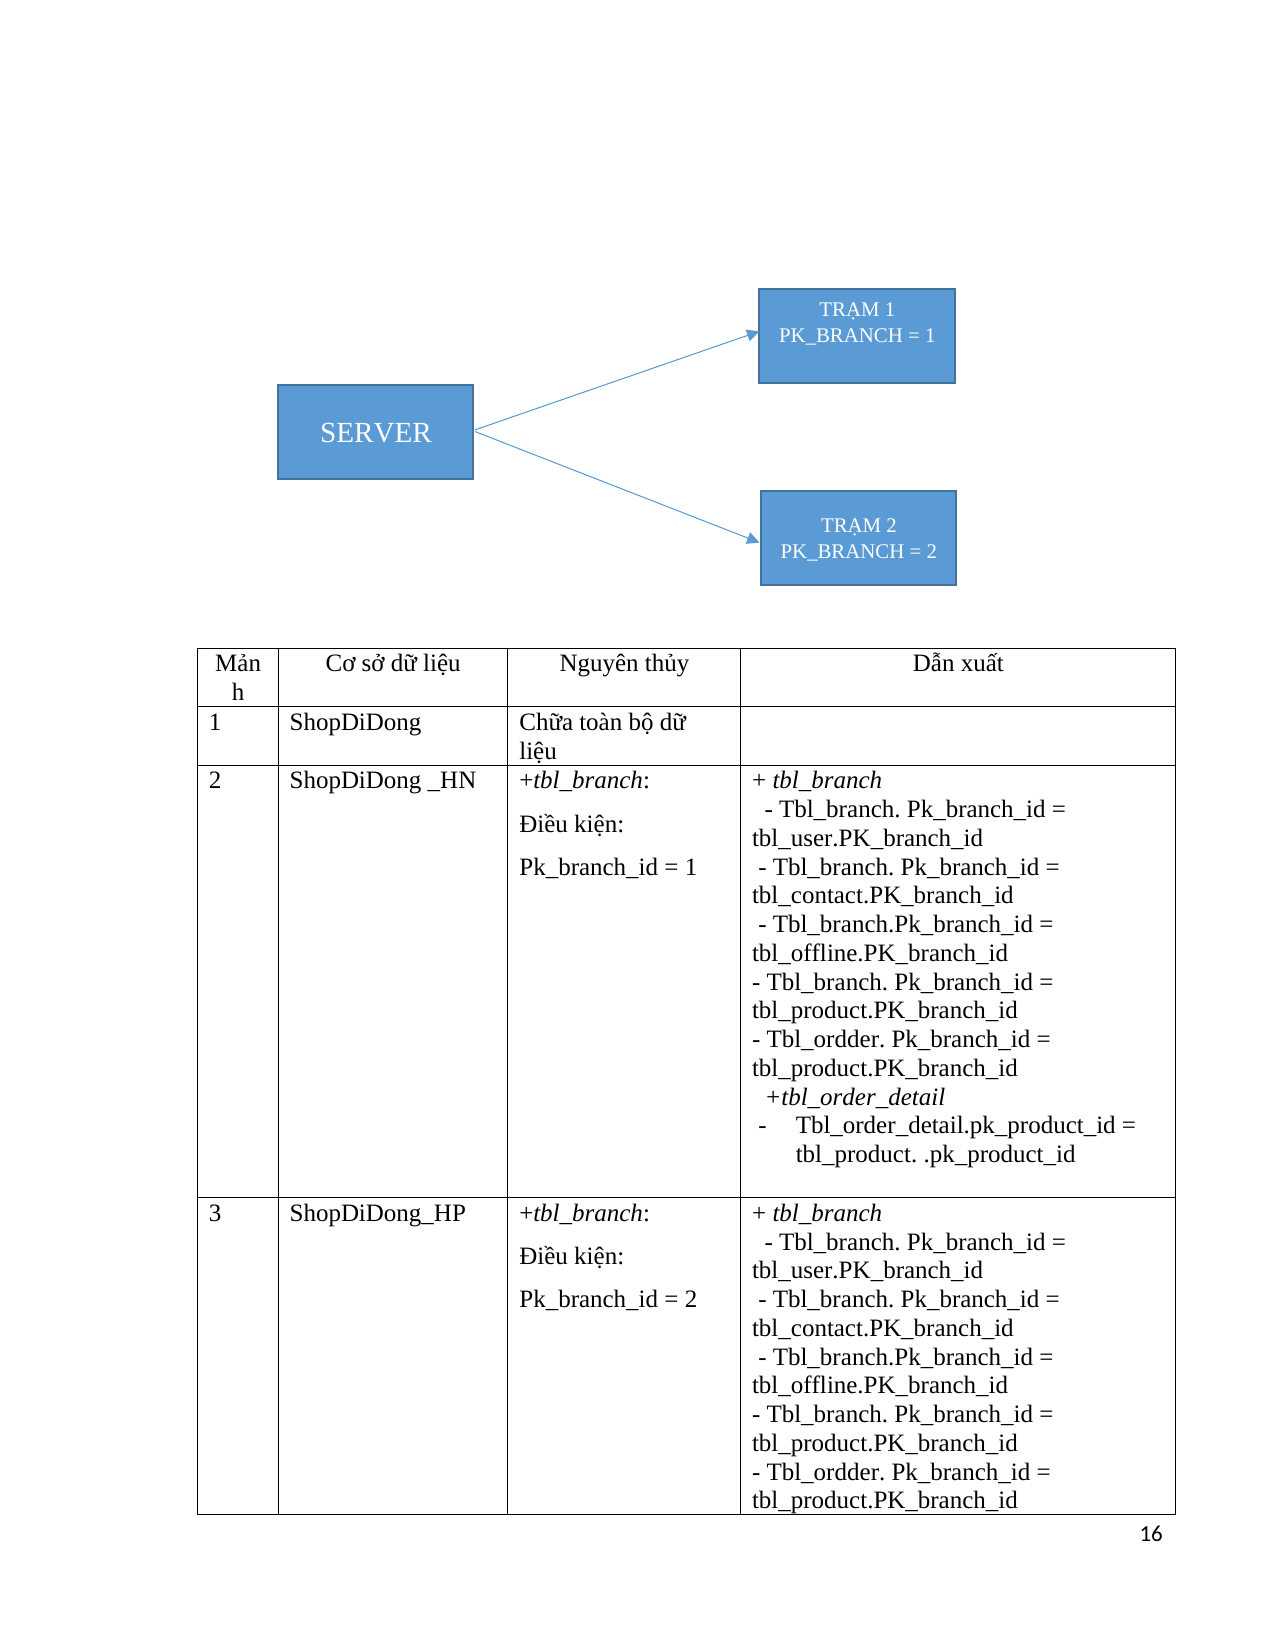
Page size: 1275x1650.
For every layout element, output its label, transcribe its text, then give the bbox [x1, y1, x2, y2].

table_cell 1 [198, 707, 278, 764]
table_header Cơ sở dữ liệu [279, 649, 507, 706]
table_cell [508, 1198, 740, 1514]
table_cell ShopDiDong_HP [279, 1198, 507, 1514]
table_cell 3 [198, 1198, 278, 1514]
table_cell Chữa toàn bộ dữ liệu [508, 707, 740, 764]
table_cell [741, 1198, 1175, 1514]
table_cell ShopDiDong _HN [279, 766, 507, 1197]
table_cell 2 [198, 766, 278, 1197]
table_header Dẫn xuất [741, 649, 1175, 706]
table_header Nguyên thủy [508, 649, 740, 706]
table_cell +tbl_branch: Điều kiện: Pk_branch_id = 1 [508, 766, 740, 1197]
table_cell ShopDiDong [279, 707, 507, 764]
table_header Mảnh [198, 649, 278, 706]
table_cell [741, 707, 1175, 764]
